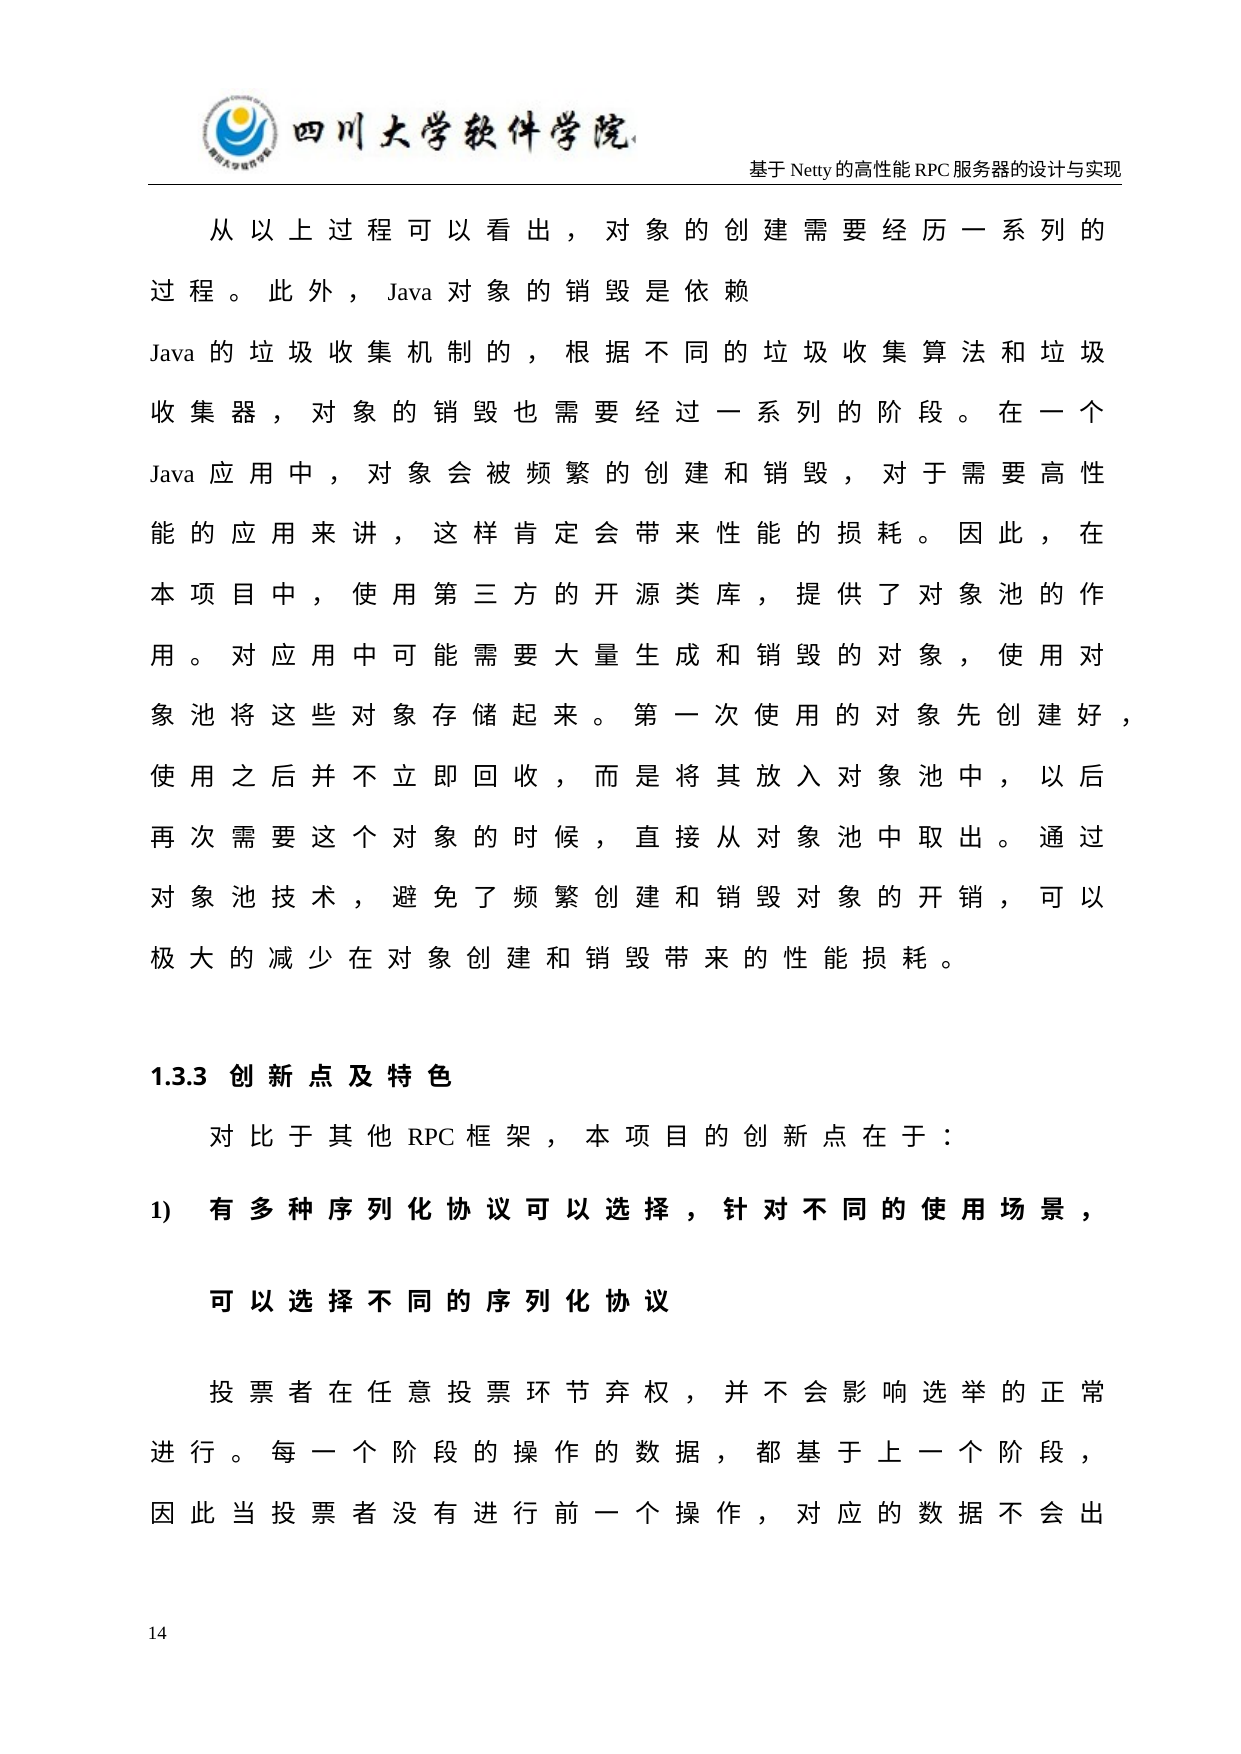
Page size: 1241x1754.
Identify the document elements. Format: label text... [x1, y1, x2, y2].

text Java的垃圾收集机制的，根据不同的垃圾收集算法和垃圾收集器，对象的销毁也需要经过一系列的阶段。在一个Java应用中，对象会被频繁的创建和销毁，对于需要高性能的应用来讲，这样肯定会带来性能的损耗。因此，在本项目中，使用第三方的开源类库，提供了对象池的作用。对应用中可能需要大量生成和销毁的对象，使用对象池将这些对象存储起来。第一次使用的对象先创建好，使用之后并不立即回收，而是将其放入对象池中，以后再次需要这个对象的时候，直接从对象池中取出。通过对象池技术，避免了频繁创建和销毁对象的开销，可以极大的减少在对象创建和销毁带来的性能损耗。 [150, 320, 1120, 987]
picture [197, 88, 639, 177]
text 投票者在任意投票环节弃权，并不会影响选举的正常进行。每一个阶段的操作的数据，都基于上一个阶段，因此当投票者没有进行前一个操作，对应的数据不会出现在下一个阶段的信息表中，则该投票者的投票不会被计算，则投票者在任何阶段的弃票都不会影响下一个阶段。 [150, 1360, 1120, 1542]
subtitle 1.3.3 创新点及特色 [150, 1044, 1120, 1105]
text 对比于其他RPC框架，本项目的创新点在于： [150, 1105, 1120, 1165]
text 从以上过程可以看出，对象的创建需要经历一系列的过程。此外，Java对象的销毁是依赖 [150, 198, 1120, 320]
list 有多种序列化协议可以选择，针对不同的使用场景，可以选择不同的序列化协议 [150, 1178, 1120, 1329]
